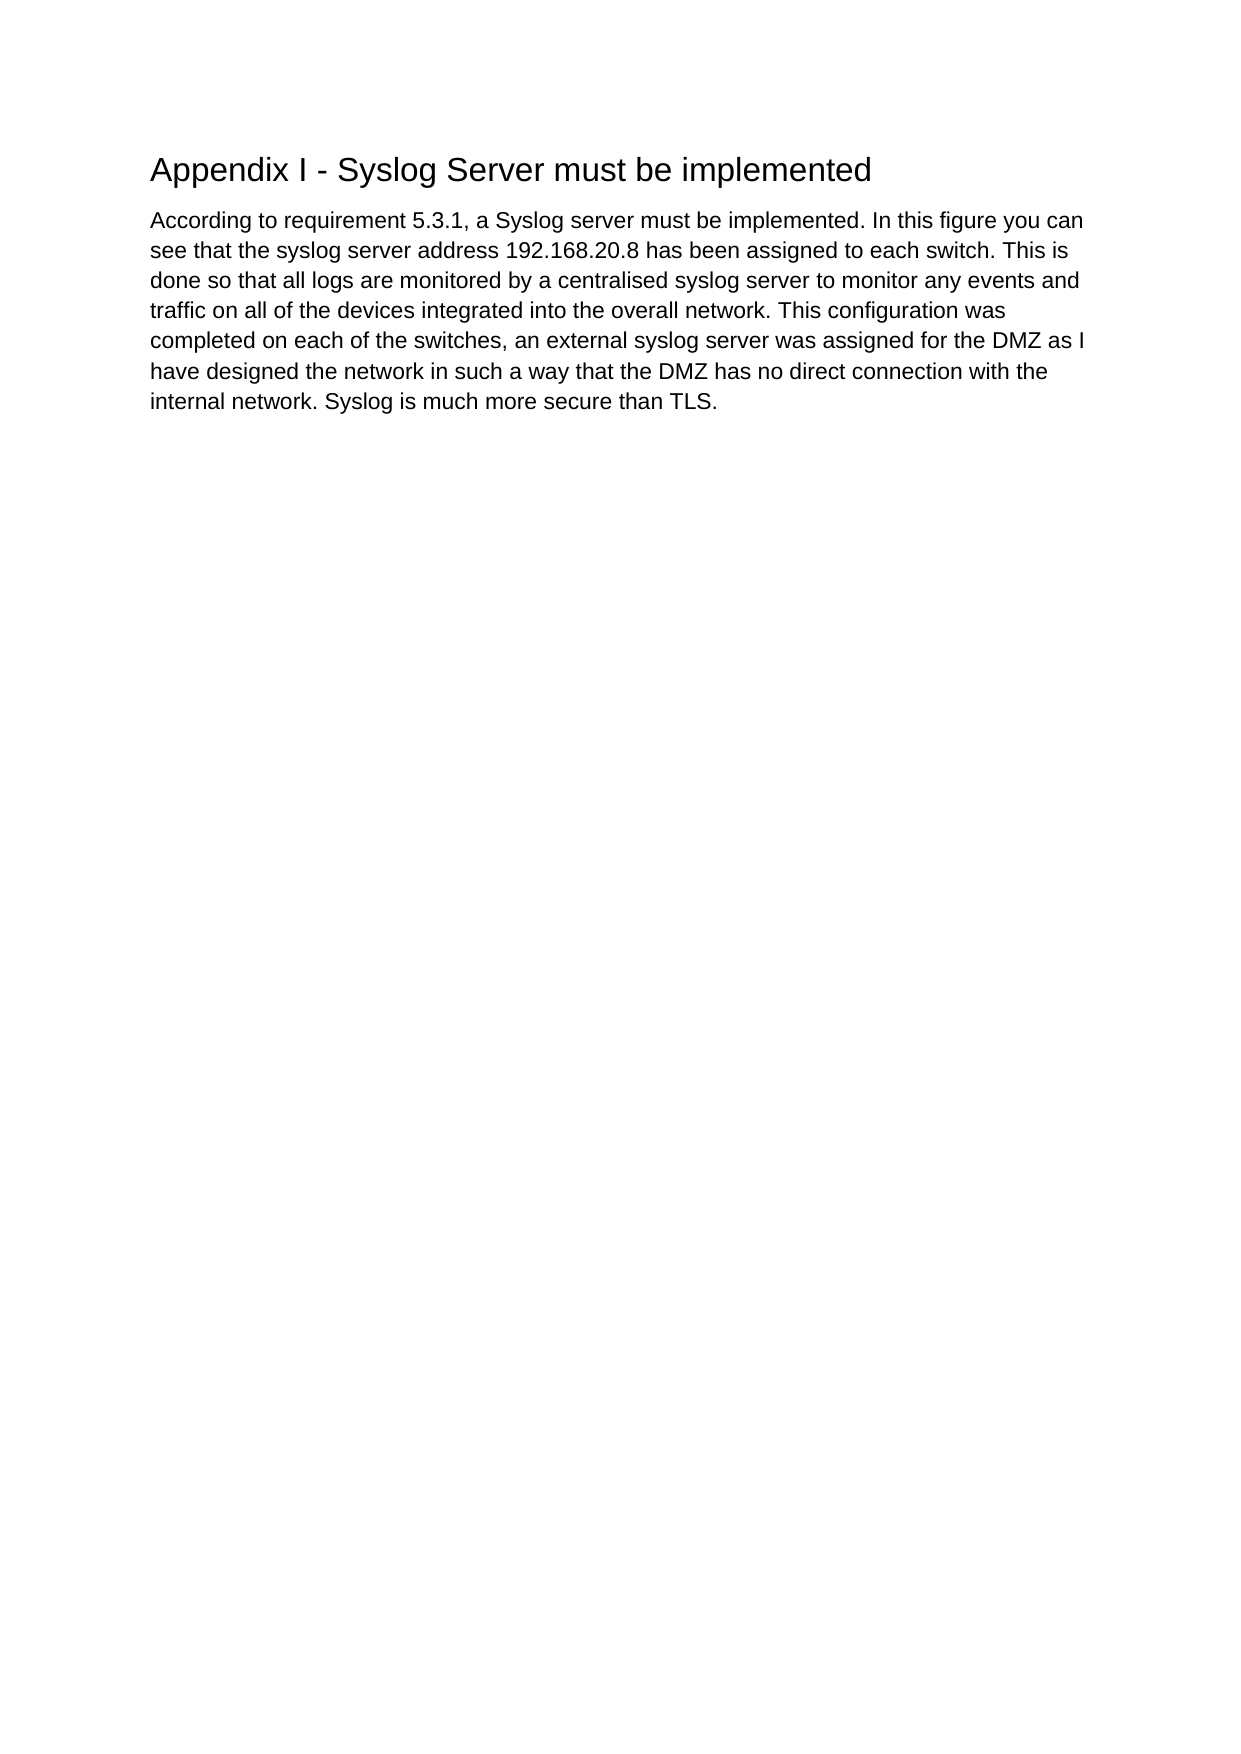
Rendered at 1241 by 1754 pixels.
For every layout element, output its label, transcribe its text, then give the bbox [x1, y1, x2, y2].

subtitle Appendix I - Syslog Server must be implemented [150, 150, 1090, 188]
text According to requirement 5.3.1, a Syslog server must be implemented. In this figure you can see that the syslog server address 192.168.20.8 has been assigned to each switch. This is done so that all logs are monitored by a centralised syslog server to monitor any events and traffic on all of the devices integrated into the overall network. This configuration was completed on each of the switches, an external syslog server was assigned for the DMZ as I have designed the network in such a way that the DMZ has no direct connection with the internal network. Syslog is much more secure than TLS. [150, 207, 1090, 414]
